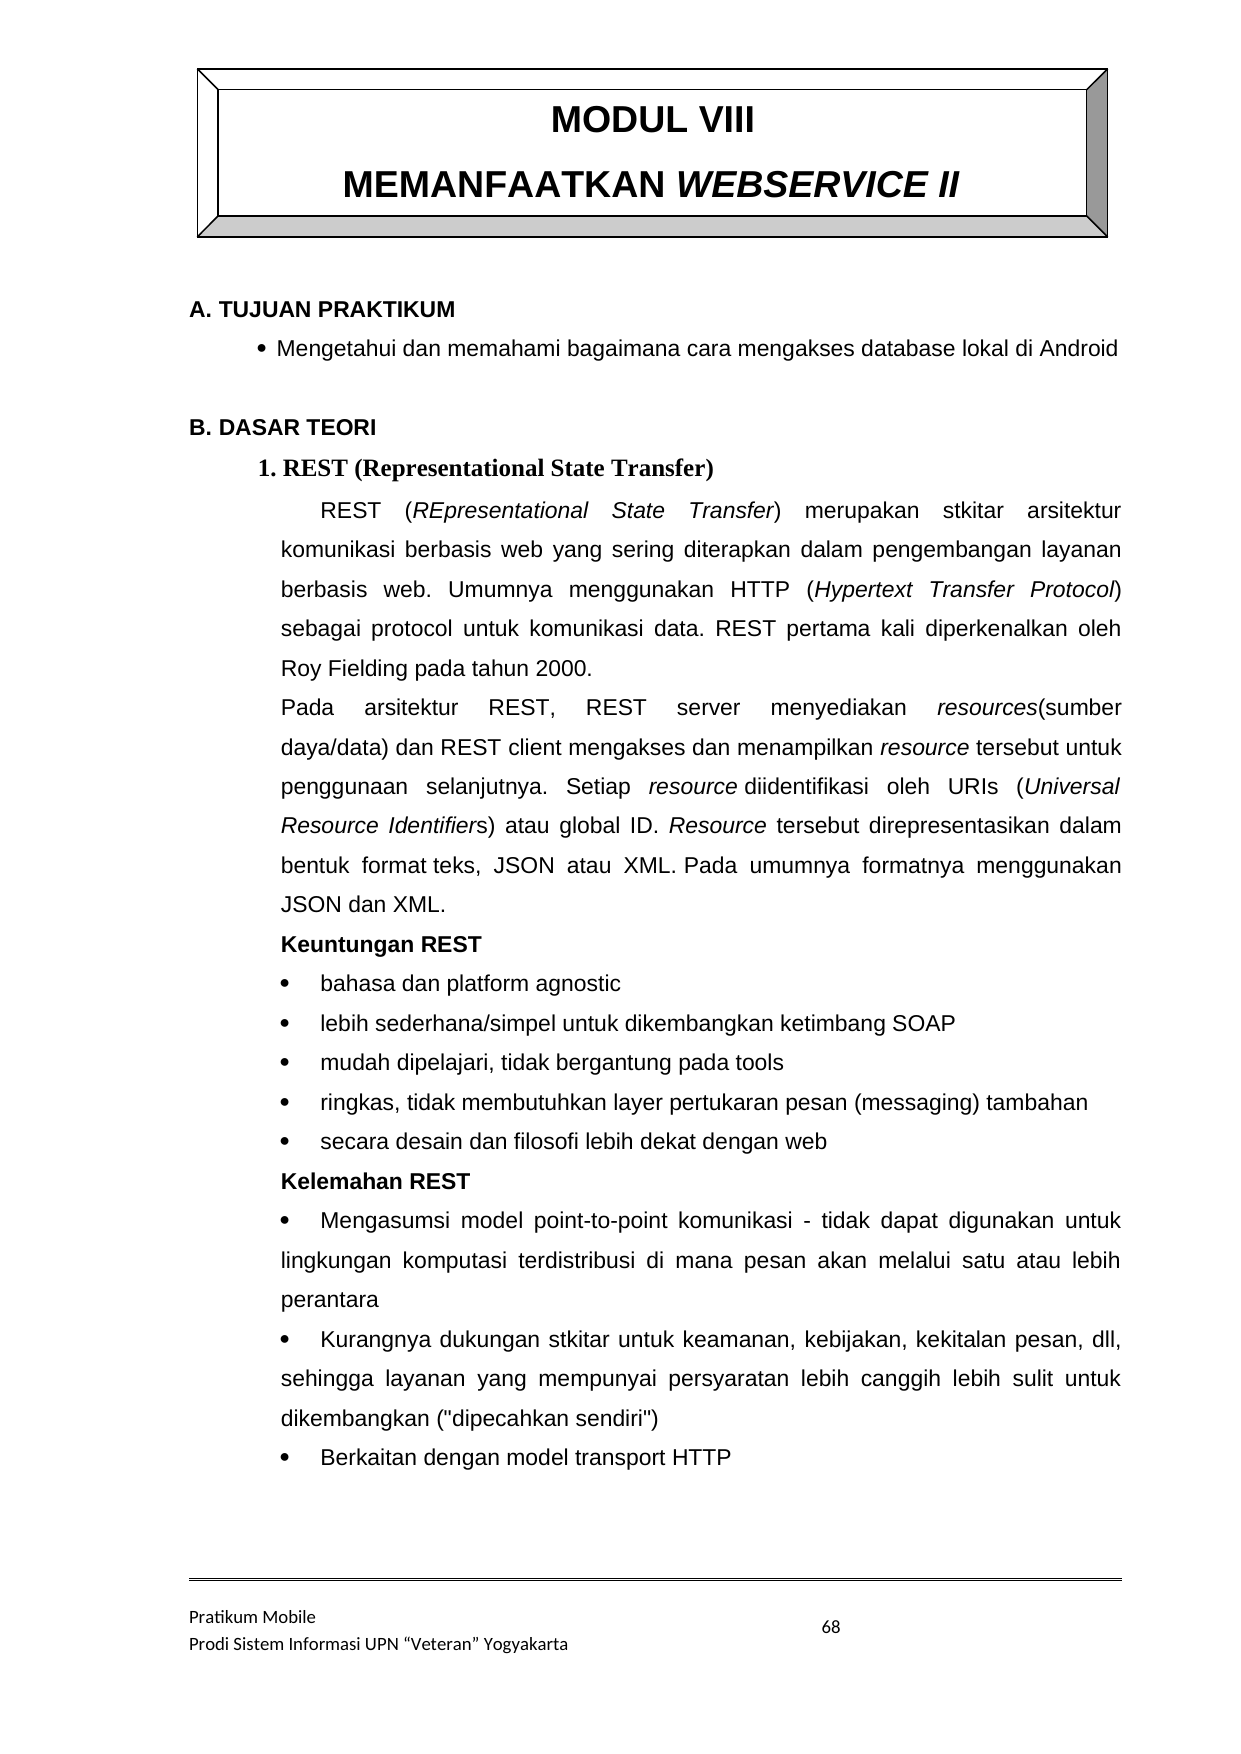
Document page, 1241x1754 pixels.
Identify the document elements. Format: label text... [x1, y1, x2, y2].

list bahasa dan platform agnostic [281, 970, 1122, 997]
list mudah dipelajari, tidak bergantung pada tools [281, 1049, 1122, 1076]
text REST (REpresentational State Transfer) merupakan stkitar arsitektur komunikasi berbasis web yang sering diterapkan dalam pengembangan layanan berbasis web. Umumnya menggunakan HTTP (Hypertext Transfer Protocol) sebagai protocol untuk komunikasi data. REST pertama kali diperkenalkan oleh Roy Fielding pada tahun 2000. [281, 497, 1122, 681]
list DASAR TEORI [189, 414, 1122, 440]
list TUJUAN PRAKTIKUM [189, 296, 1122, 322]
list Mengetahui dan memahami bagaimana cara mengakses database lokal di Android [256, 335, 1122, 361]
list Kurangnya dukungan stkitar untuk keamanan, kebijakan, kekitalan pesan, dll, sehingga layanan yang mempunyai persyaratan lebih canggih lebih sulit untuk dikembangkan ("dipecahkan sendiri") [281, 1326, 1122, 1431]
text Pada arsitektur REST, REST server menyediakan resources(sumber daya/data) dan REST client mengakses dan menampilkan resource tersebut untuk penggunaan selanjutnya. Setiap resource diidentifikasi oleh URIs (Universal Resource Identifiers) atau global ID. Resource tersebut direpresentasikan dalam bentuk format teks, JSON atau XML. Pada umumnya formatnya menggunakan JSON dan XML. [281, 694, 1122, 918]
list Mengasumsi model point-to-point komunikasi - tidak dapat digunakan untuk lingkungan komputasi terdistribusi di mana pesan akan melalui satu atau lebih perantara [281, 1207, 1122, 1313]
list ringkas, tidak membutuhkan layer pertukaran pesan (messaging) tambahan [281, 1089, 1122, 1115]
list lebih sederhana/simpel untuk dikembangkan ketimbang SOAP [281, 1010, 1122, 1036]
text Kelemahan REST [281, 1168, 1122, 1194]
text 1. REST (Representational State Transfer) [258, 453, 1122, 482]
list Berkaitan dengan model transport HTTP [281, 1444, 1122, 1471]
text Keuntungan REST [281, 931, 1122, 957]
list secara desain dan filosofi lebih dekat dengan web [281, 1128, 1122, 1155]
